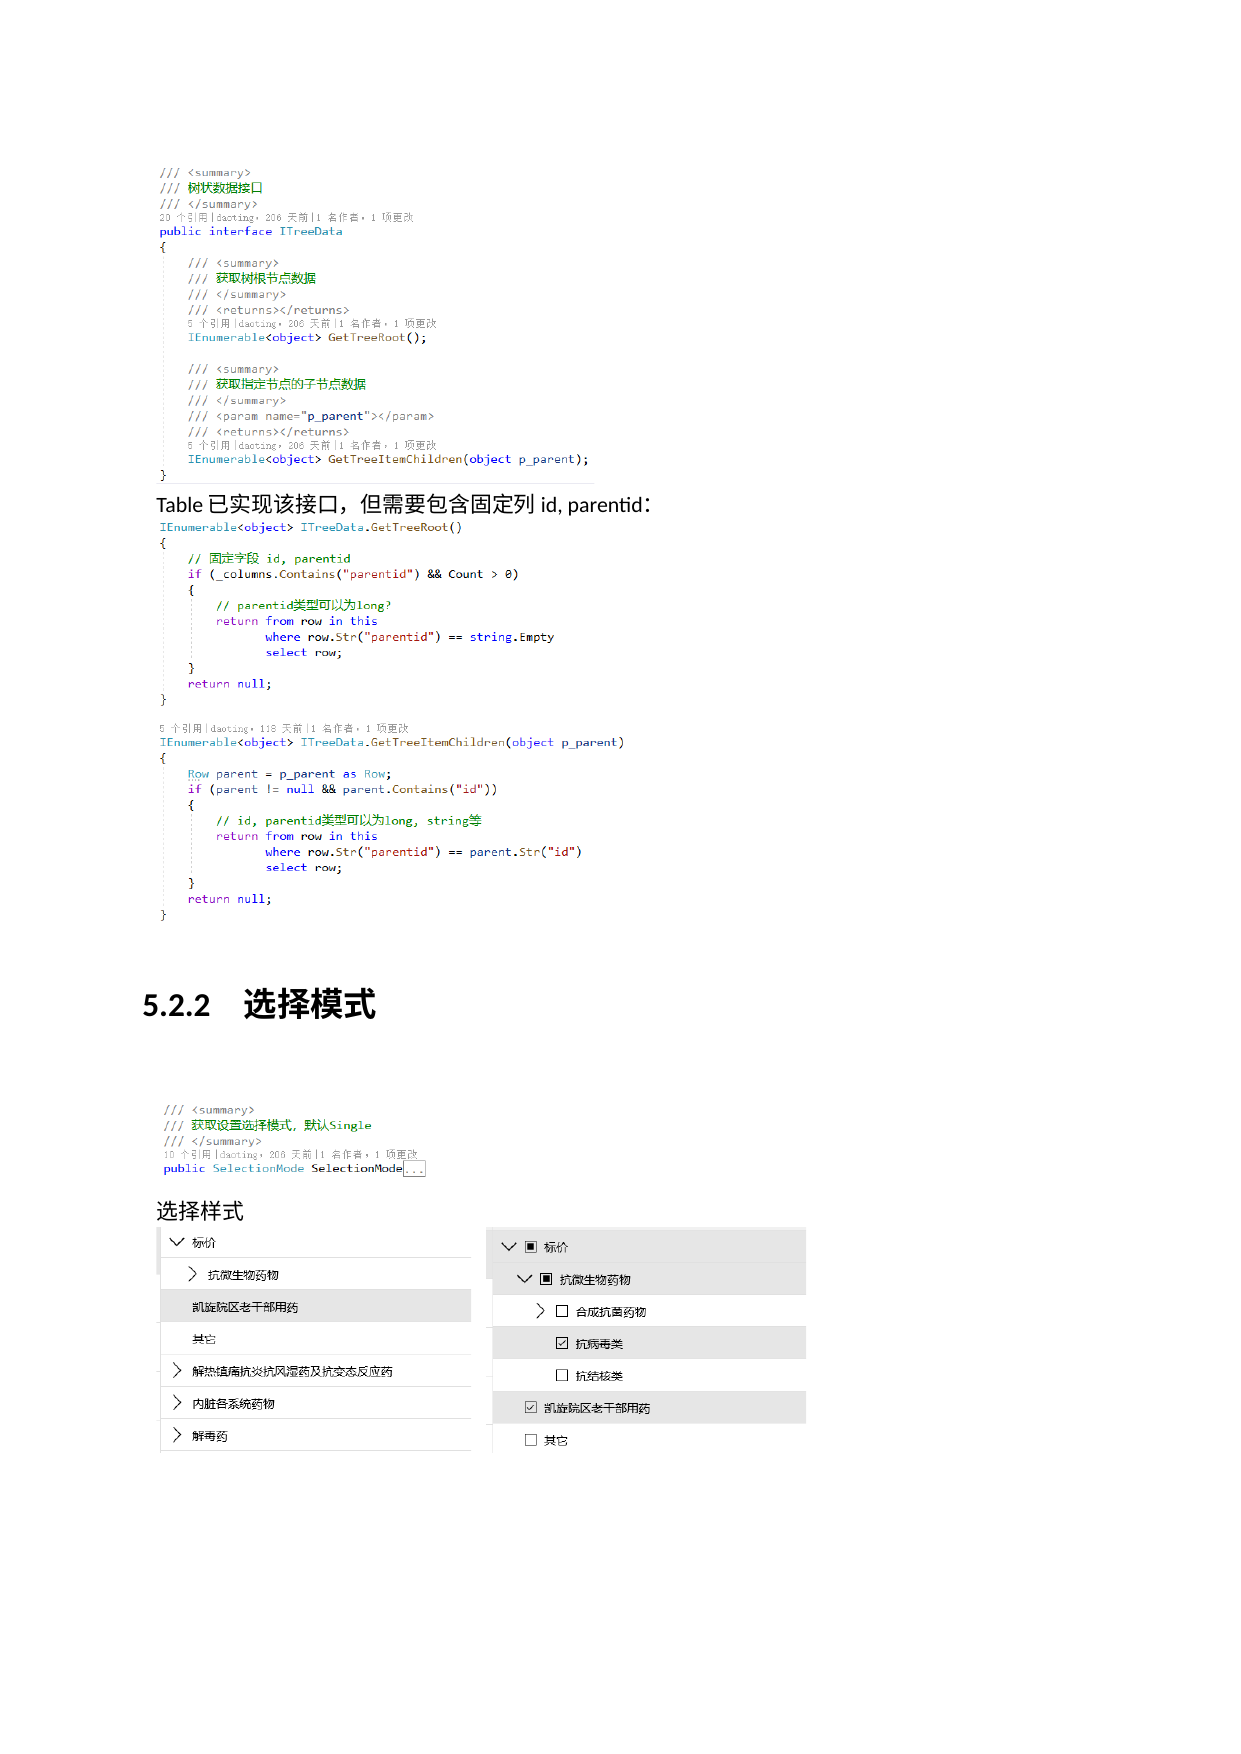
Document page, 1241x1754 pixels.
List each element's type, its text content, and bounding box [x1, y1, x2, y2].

text 选择样式 [112, 1194, 1128, 1226]
picture [156, 1227, 472, 1453]
picture [486, 1227, 807, 1453]
picture [156, 1096, 440, 1186]
picture [156, 162, 595, 487]
subtitle 选择模式 [142, 969, 1128, 1034]
picture [156, 519, 625, 921]
text Table已实现该接口，但需要包含固定列 id, parentid： [112, 487, 1128, 519]
